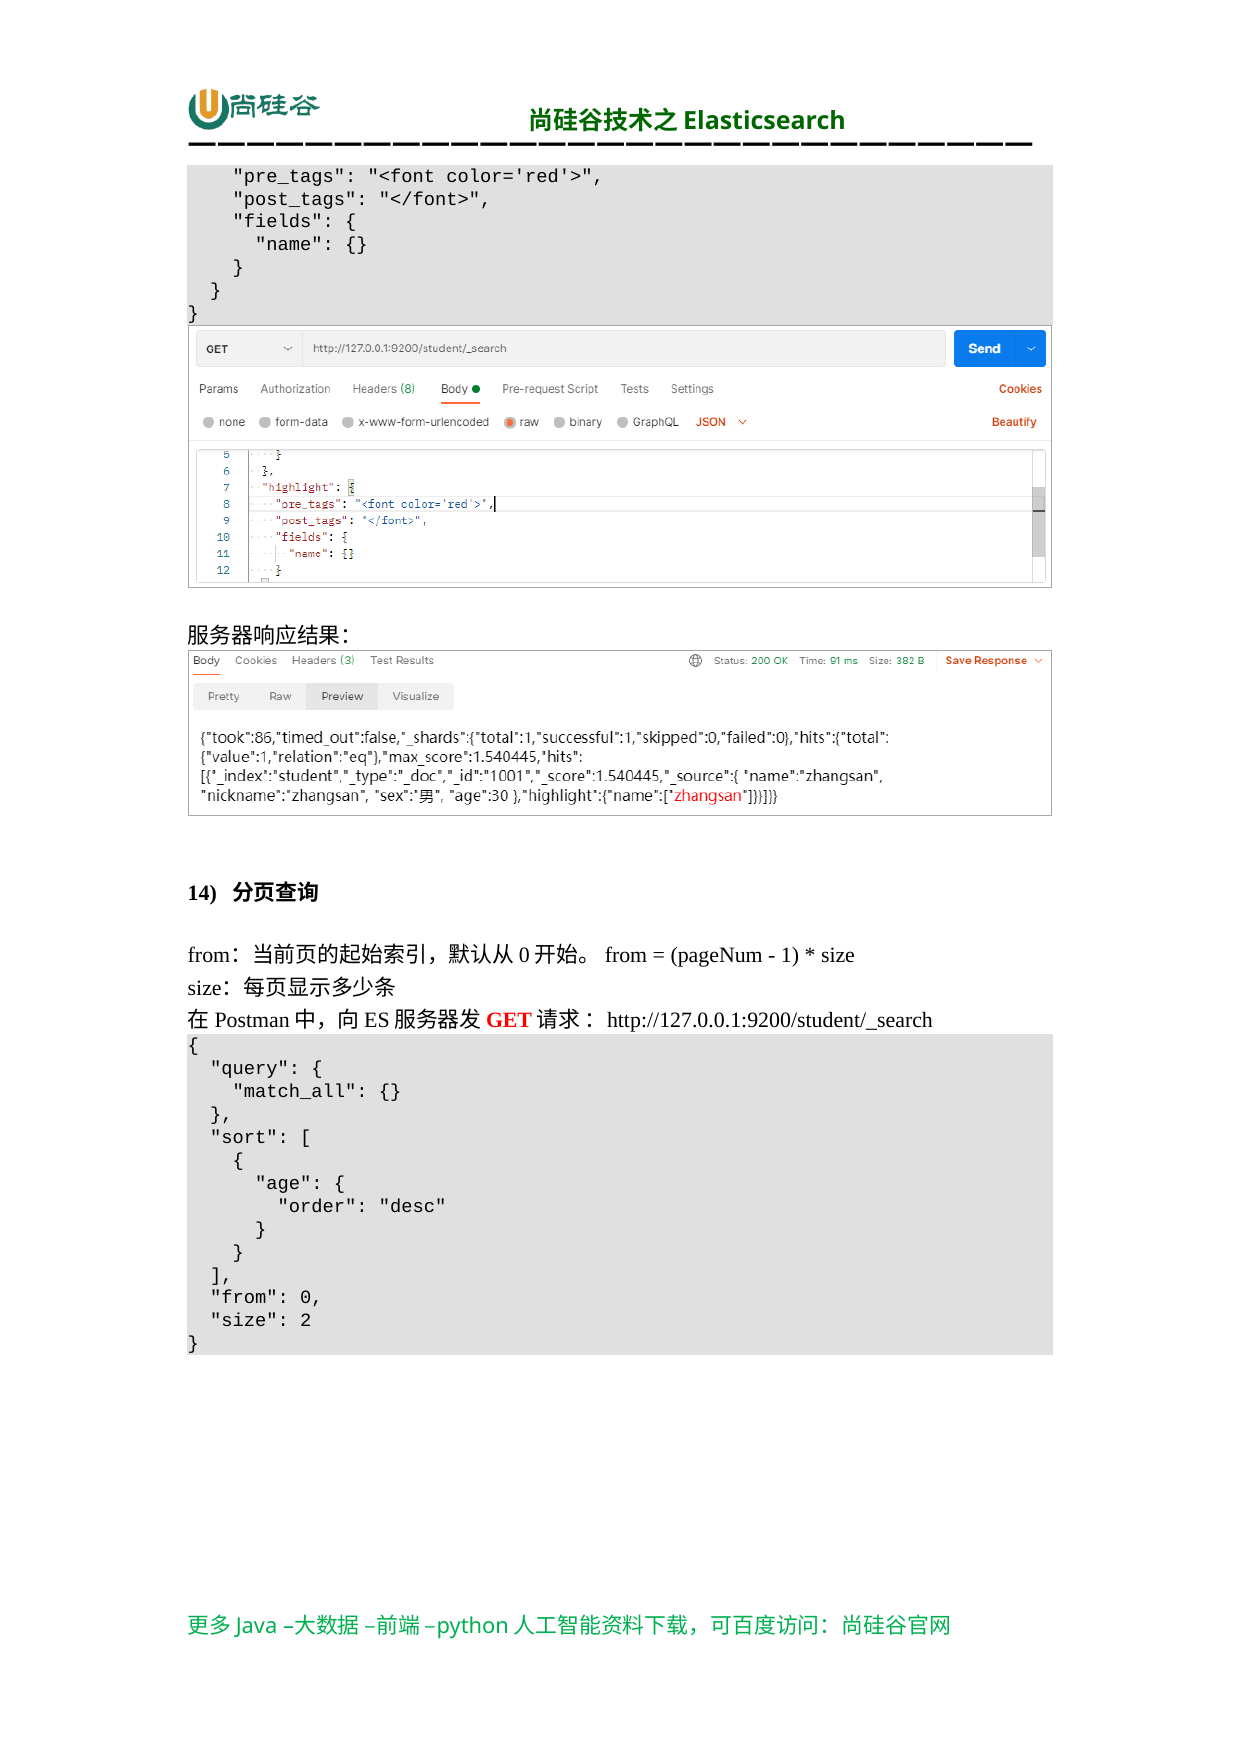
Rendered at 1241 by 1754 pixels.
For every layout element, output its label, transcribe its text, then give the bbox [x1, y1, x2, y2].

text "query": { [187, 1057, 1053, 1080]
picture [187, 88, 320, 130]
text } [187, 256, 1053, 279]
text { [187, 1034, 1053, 1057]
text "order": "desc" [187, 1195, 1053, 1218]
picture [189, 651, 1051, 815]
picture [189, 326, 1051, 587]
text "size": 2 [187, 1309, 1053, 1332]
text "pre_tags": "<font color='red'>", [187, 165, 1053, 188]
text 服务器响应结果： [187, 618, 1053, 650]
text "sort": [ [187, 1126, 1053, 1149]
text from：当前页的起始索引，默认从0开始。 from = (pageNum - 1) * size [187, 937, 1053, 969]
subtitle 分页查询 [187, 874, 1053, 907]
text { [187, 1149, 1053, 1172]
text } [187, 279, 1053, 302]
text }, [187, 1103, 1053, 1126]
text size：每页显示多少条 [187, 969, 1053, 1002]
text ], [187, 1264, 1053, 1287]
text "match_all": {} [187, 1080, 1053, 1103]
text "from": 0, [187, 1287, 1053, 1309]
text } [187, 1332, 1053, 1355]
text "age": { [187, 1172, 1053, 1195]
text "post_tags": "</font>", [187, 188, 1053, 211]
text } [187, 1218, 1053, 1241]
text "name": {} [187, 233, 1053, 256]
text } [187, 302, 1053, 325]
text 在 Postman中，向ES服务器发GET请求 ：http://127.0.0.1:9200/student/_search [187, 1002, 1053, 1034]
text "fields": { [187, 211, 1053, 233]
text } [187, 1241, 1053, 1264]
